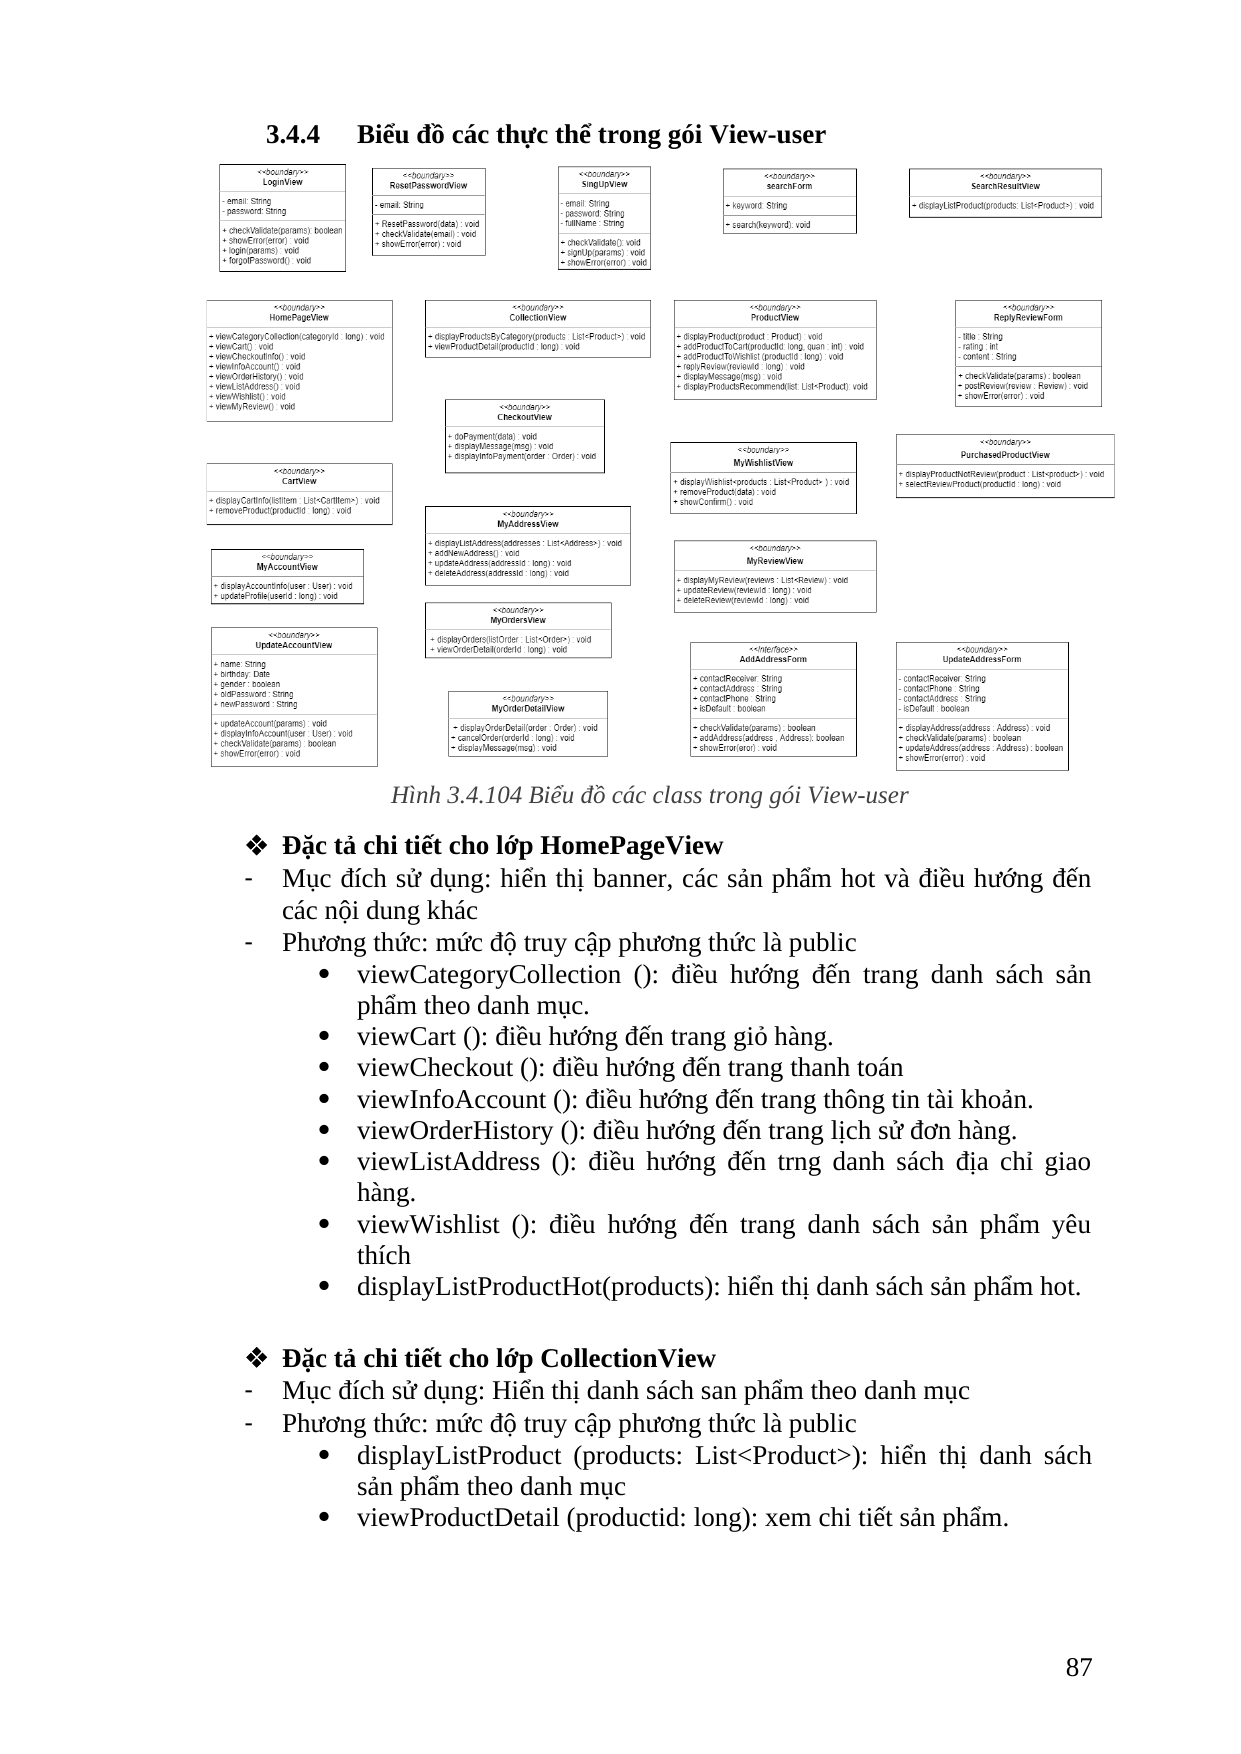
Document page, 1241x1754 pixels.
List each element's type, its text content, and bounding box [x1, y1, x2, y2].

list viewWishlist (): điều hướng đến trang danh sách sản phẩm yêu thích [319, 1208, 1092, 1270]
list viewCart (): điều hướng đến trang giỏ hàng. [319, 1020, 1092, 1052]
list displayListProductHot(products): hiển thị danh sách sản phẩm hot. [319, 1270, 1092, 1301]
list viewCheckout (): điều hướng đến trang thanh toán [319, 1052, 1092, 1083]
list Mục đích sử dụng: Hiển thị danh sách san phẩm theo danh mục [244, 1373, 1092, 1406]
list viewInfoAccount (): điều hướng đến trang thông tin tài khoản. [319, 1083, 1092, 1114]
list displayListProduct (products: List<Product>): hiển thị danh sách sản phẩm theo danh mục [319, 1439, 1092, 1501]
list Đặc tả chi tiết cho lớp CollectionView [244, 1342, 1092, 1373]
list Phương thức: mức độ truy cập phương thức là public [244, 925, 1092, 958]
list viewCategoryCollection (): điều hướng đến trang danh sách sản phẩm theo danh mục. [319, 958, 1092, 1020]
list viewListAddress (): điều hướng đến trng danh sách địa chỉ giao hàng. [319, 1145, 1092, 1208]
list Đặc tả chi tiết cho lớp HomePageView [244, 829, 1092, 861]
list viewProductDetail (productid: long): xem chi tiết sản phẩm. [319, 1501, 1092, 1533]
list Mục đích sử dụng: hiển thị banner, các sản phẩm hot và điều hướng đến các nội dung khác [244, 861, 1092, 925]
list viewOrderHistory (): điều hướng đến trang lịch sử đơn hàng. [319, 1114, 1092, 1145]
subtitle Biểu đồ các thực thể trong gói View-user [266, 118, 1092, 149]
picture [206, 164, 1115, 771]
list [244, 1406, 1092, 1439]
